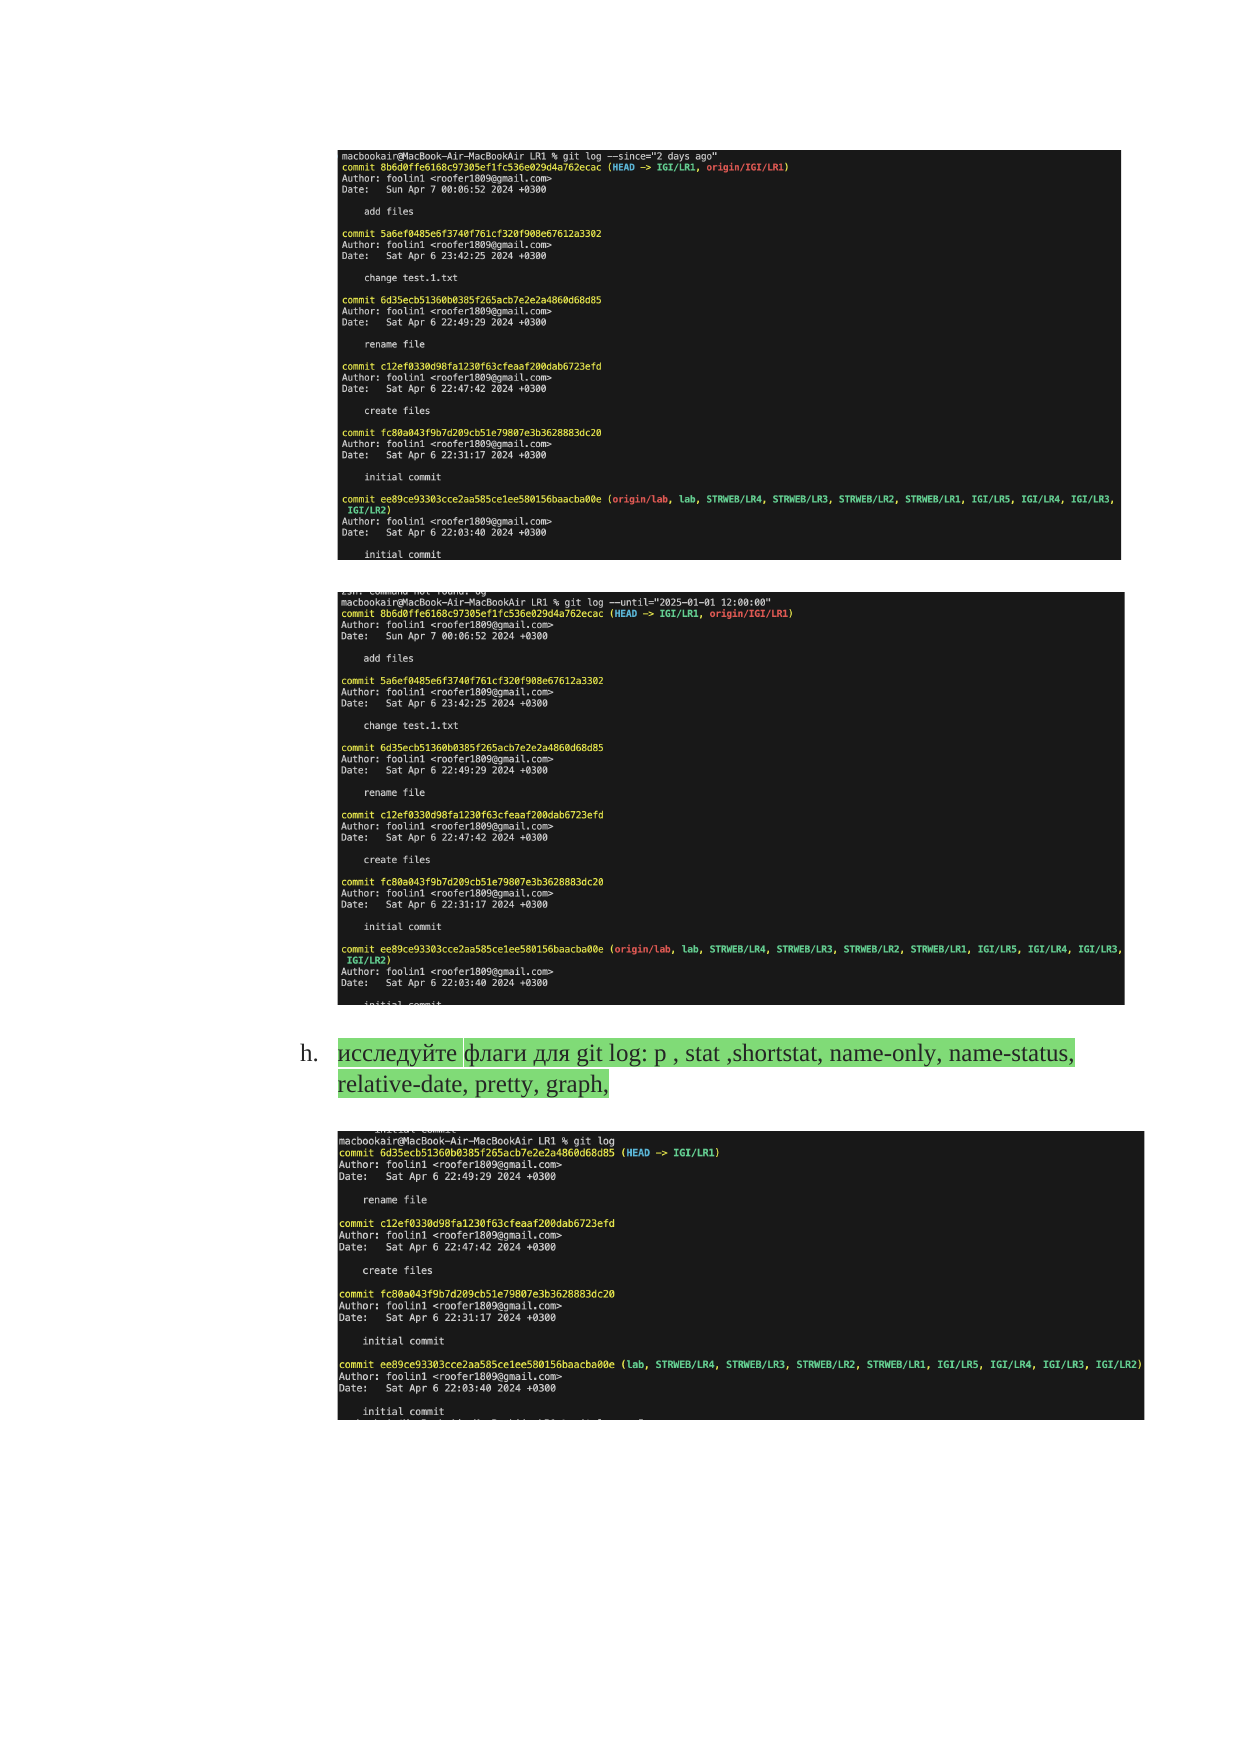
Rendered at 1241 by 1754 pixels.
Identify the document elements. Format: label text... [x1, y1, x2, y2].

picture [337, 592, 1125, 1005]
picture [337, 150, 1122, 560]
list исследуйте флаги для git log: p , stat ,shortstat, name-only, name-status, relative-date, pretty, graph, [300, 1038, 1090, 1098]
picture [337, 1131, 1145, 1420]
